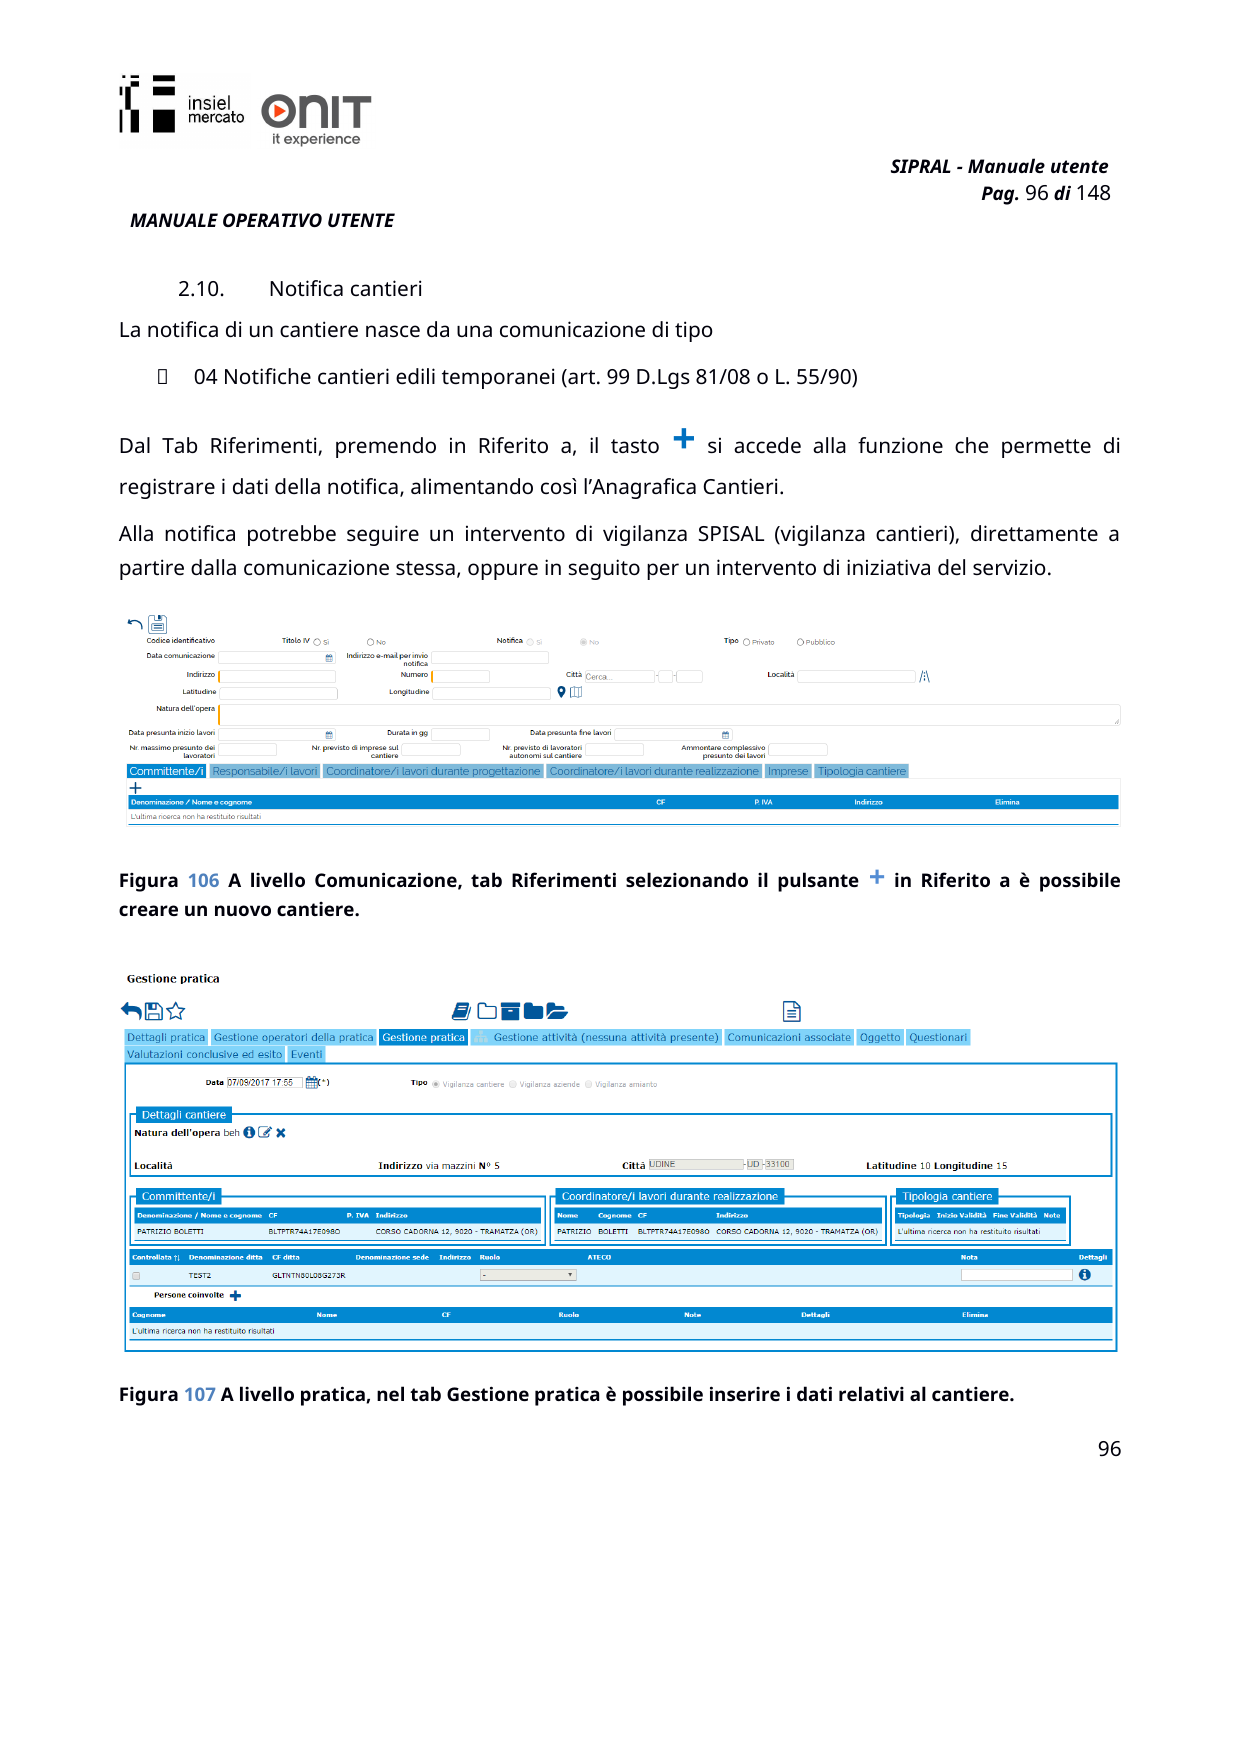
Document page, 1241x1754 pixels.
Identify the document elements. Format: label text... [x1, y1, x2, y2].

list 04 Notifiche cantieri edili temporanei (art. 99 D.Lgs 81/08 o L. 55/90) [156, 362, 1121, 391]
subtitle Notifica cantieri [178, 274, 1121, 303]
text Alla notifica potrebbe seguire un intervento di vigilanza SPISAL (vigilanza cantieri), direttamente a partire dalla comunicazione stessa, oppure in seguito per un intervento di iniziativa del servizio. [119, 519, 1121, 581]
text Figura 106 A livello Comunicazione, tab Riferimenti selezionando il pulsante + in Riferito a è possibile creare un nuovo cantiere. [119, 856, 1121, 921]
picture [118, 612, 1122, 828]
picture [257, 91, 376, 149]
picture [119, 970, 1121, 1354]
text Dal Tab Riferimenti, premendo in Riferito a, il tasto + si accede alla funzione che permette di registrare i dati della notifica, alimentando così l’Anagrafica Cantieri. [119, 409, 1121, 500]
text Figura 107 A livello pratica, nel tab Gestione pratica è possibile inserire i dati relativi al cantiere. [119, 1382, 1121, 1407]
picture [118, 73, 252, 149]
text La notifica di un cantiere nasce da una comunicazione di tipo [119, 315, 1121, 344]
